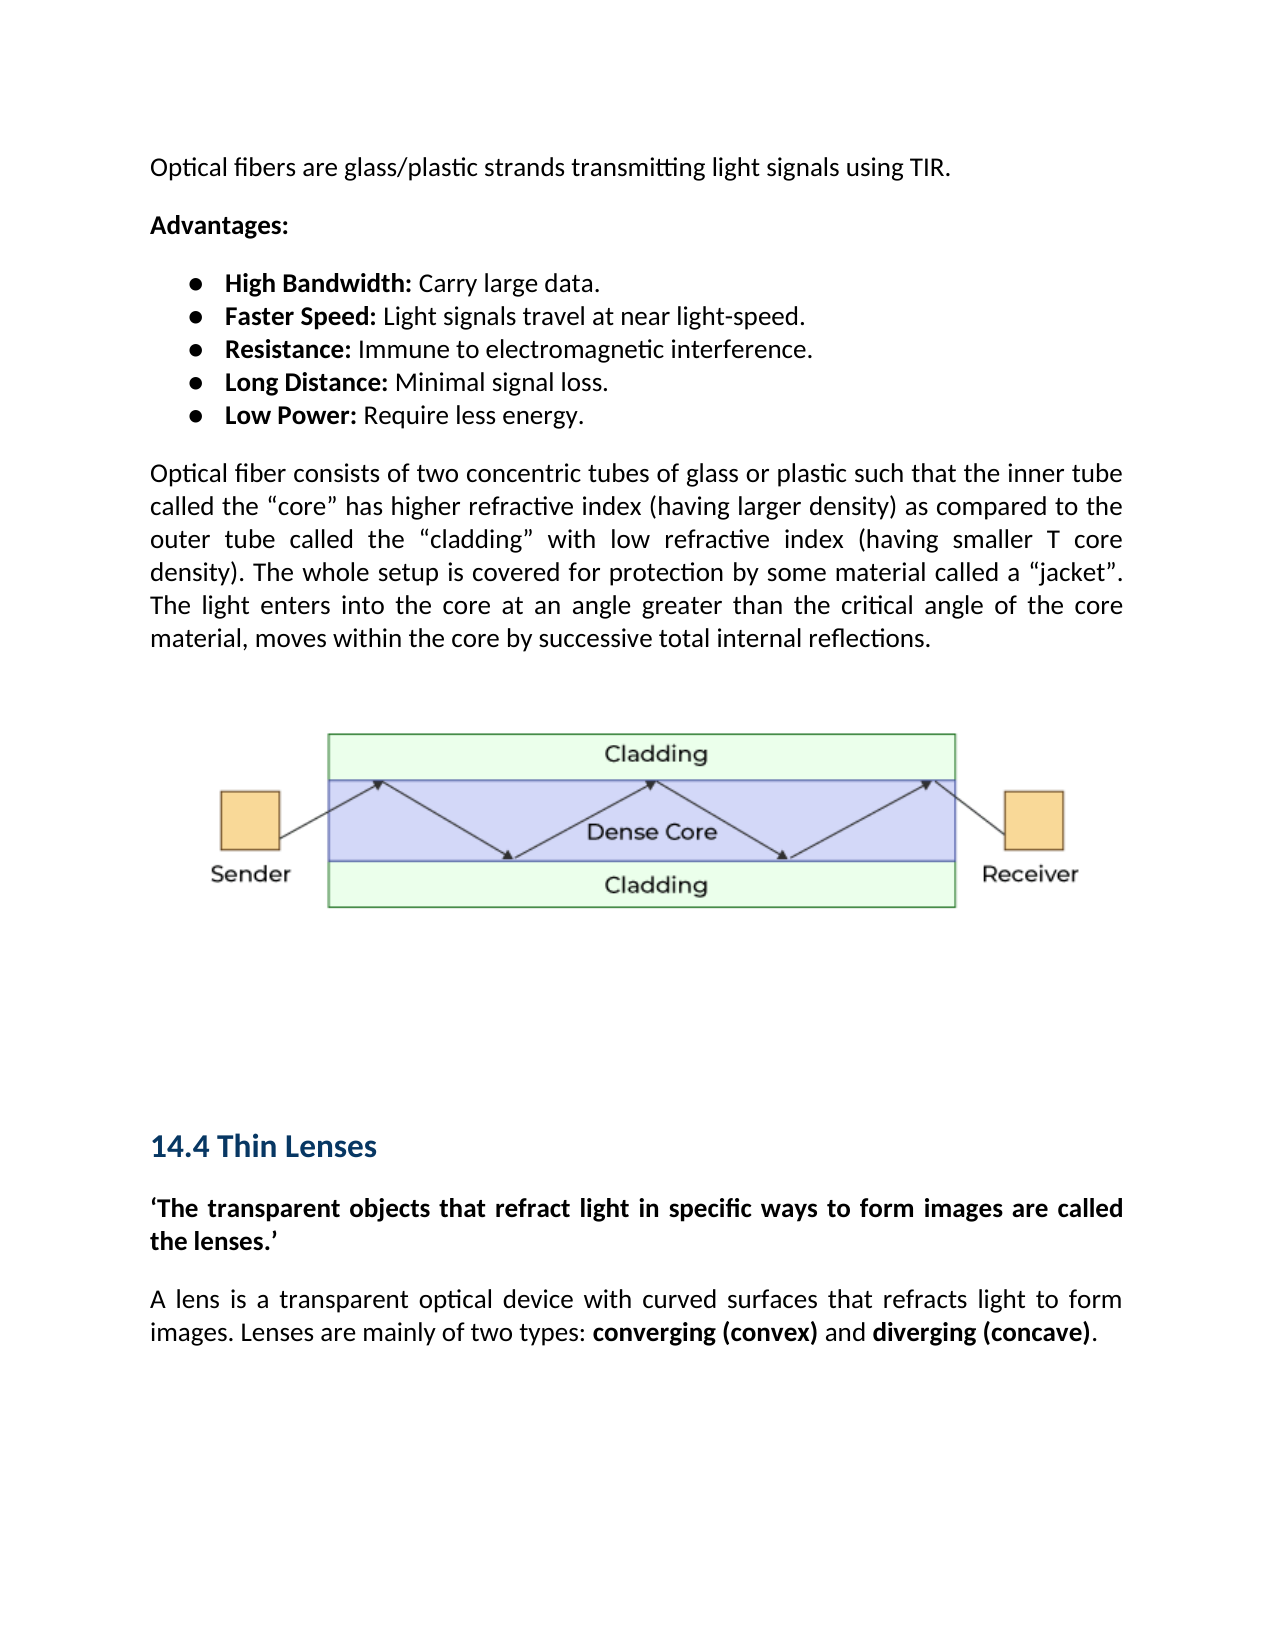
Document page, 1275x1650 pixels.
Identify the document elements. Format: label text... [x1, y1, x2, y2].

text Optical fiber consists of two concentric tubes of glass or plastic such that the inner tube called the “core” has higher refractive index (having larger density) as compared to the outer tube called the “cladding” with low refractive index (having smaller T core density). The whole setup is covered for protection by some material called a “jacket”. The light enters into the core at an angle greater than the critical angle of the core material, moves within the core by successive total internal reflections. [150, 456, 1125, 654]
list Low Power: Require less energy. [187, 398, 1125, 431]
subtitle 14.4 Thin Lenses [150, 1125, 1125, 1166]
list Resistance: Immune to electromagnetic interference. [187, 332, 1125, 365]
list High Bandwidth: Carry large data. [187, 266, 1125, 299]
list Faster Speed: Light signals travel at near light-speed. [187, 299, 1125, 332]
list Long Distance: Minimal signal loss. [187, 365, 1125, 398]
picture [150, 679, 1125, 957]
text A lens is a transparent optical device with curved surfaces that refracts light to form images. Lenses are mainly of two types: converging (convex) and diverging (concave). [150, 1282, 1125, 1348]
text Optical fibers are glass/plastic strands transmitting light signals using TIR. [150, 150, 1125, 183]
text ‘The transparent objects that refract light in specific ways to form images are called the lenses.’ [150, 1191, 1125, 1257]
text Advantages: [150, 208, 1125, 241]
